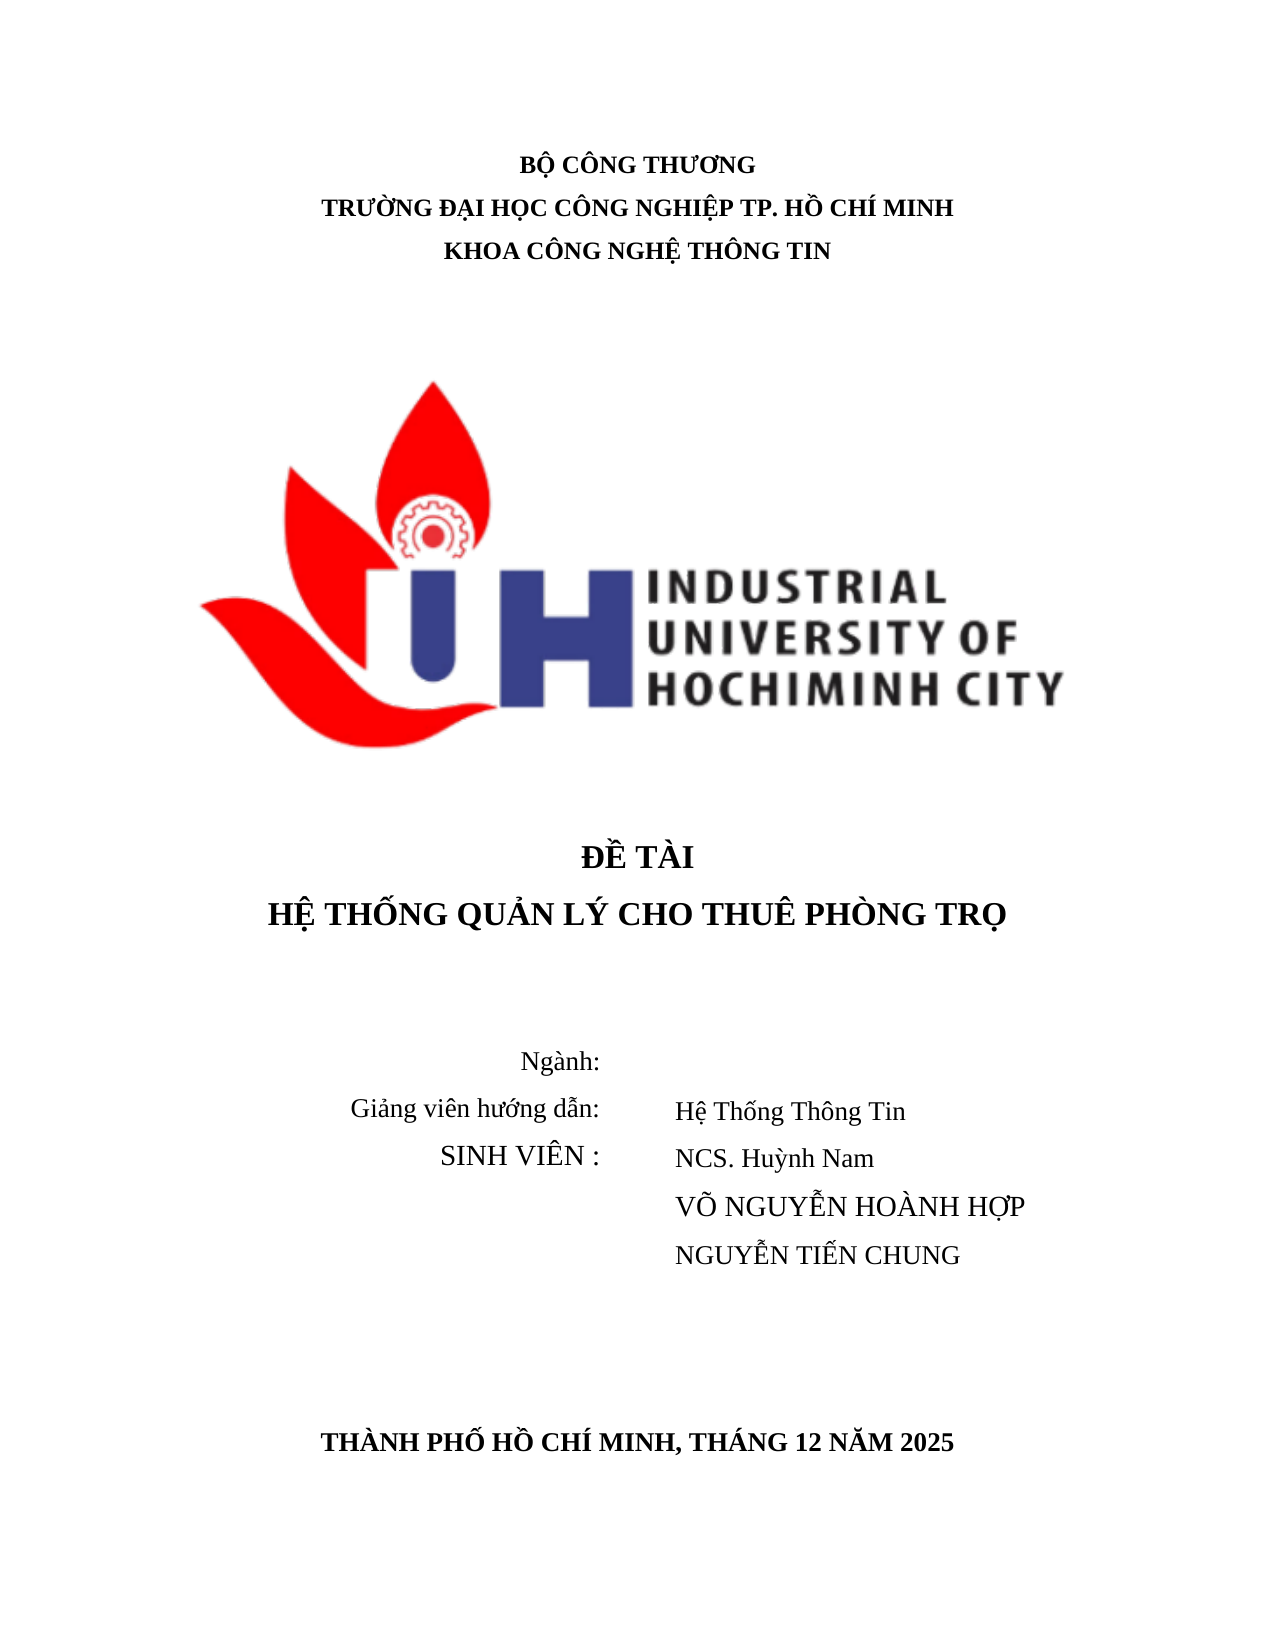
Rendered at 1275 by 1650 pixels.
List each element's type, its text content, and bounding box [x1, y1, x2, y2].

text NGUYỄN TIẾN CHUNG [675, 1239, 1087, 1270]
text KHOA CÔNG NGHỆ THÔNG TIN [187, 236, 1087, 265]
picture [188, 363, 1087, 758]
text TRƯỜNG ĐẠI HỌC CÔNG NGHIỆP TP. HỒ CHÍ MINH [187, 193, 1087, 222]
text VÕ NGUYỄN HOÀNH HỢP [675, 1189, 1087, 1222]
text ĐỀ TÀI [187, 837, 1087, 875]
text NCS. Huỳnh Nam [675, 1142, 1087, 1173]
text BỘ CÔNG THƯƠNG [187, 150, 1087, 179]
text Giảng viên hướng dẫn: [187, 1092, 600, 1123]
text SINH VIÊN : [187, 1138, 600, 1172]
text Hệ Thống Thông Tin [675, 1096, 1087, 1127]
text Ngành: [412, 1045, 600, 1076]
text THÀNH PHỐ HỒ CHÍ MINH, THÁNG 12 NĂM 2025 [187, 1426, 1087, 1457]
text HỆ THỐNG QUẢN LÝ CHO THUÊ PHÒNG TRỌ [187, 894, 1087, 933]
